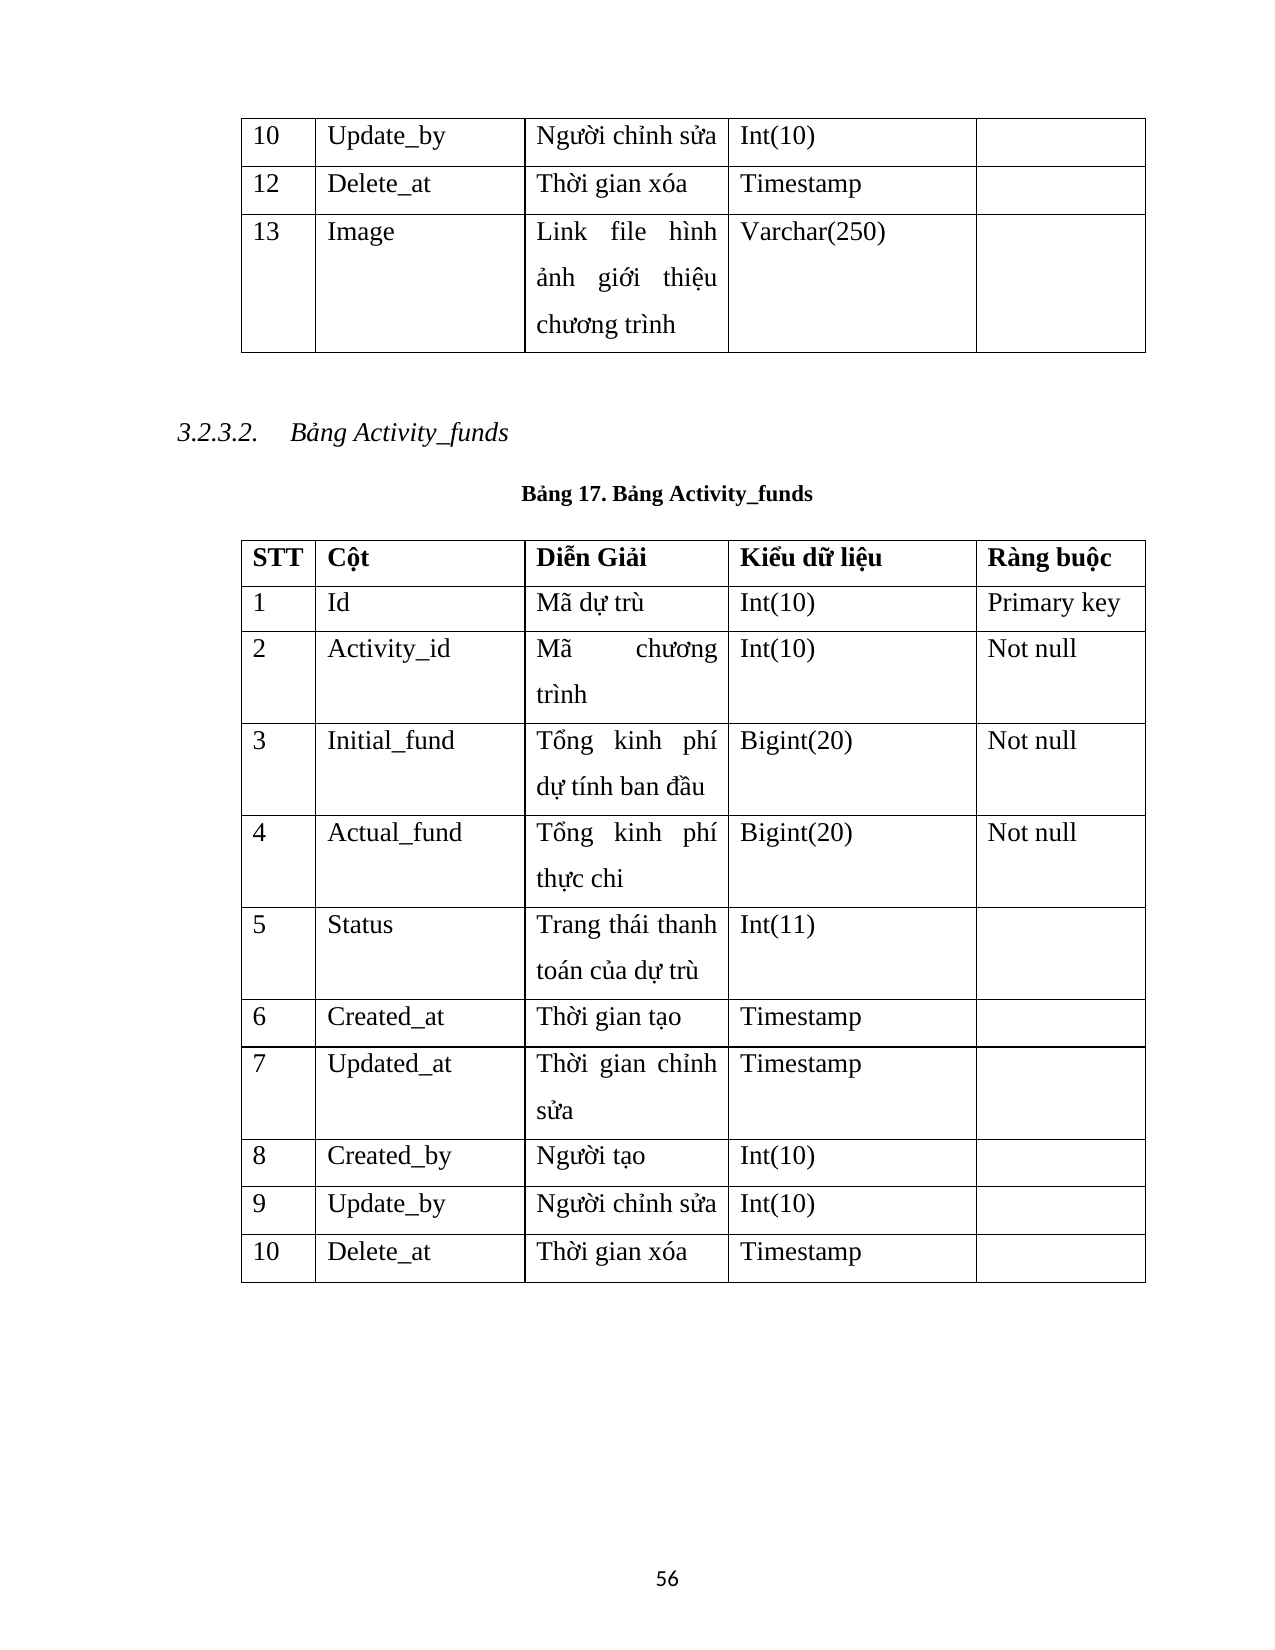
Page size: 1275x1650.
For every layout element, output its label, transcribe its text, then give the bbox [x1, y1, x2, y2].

table_cell [977, 908, 1145, 999]
table_cell Created_at [316, 1000, 524, 1046]
table_cell Initial_fund [316, 724, 524, 815]
table_cell Mã dự trù [526, 587, 728, 631]
table_cell 12 [242, 167, 315, 213]
table_cell Delete_at [316, 167, 524, 213]
table_cell Created_by [316, 1140, 524, 1186]
table_cell Người chỉnh sửa [526, 1187, 728, 1234]
table_header Kiểu dữ liệu [729, 541, 976, 586]
table_cell Int(10) [729, 119, 976, 166]
text Bảng 17. Bảng Activity_funds [177, 480, 1157, 506]
table_cell Link file hình ảnh giới thiệu chương trình [526, 215, 728, 352]
table_header Cột [316, 541, 524, 586]
table_cell Activity_id [316, 632, 524, 723]
table_cell [977, 119, 1145, 166]
table_cell Int(10) [729, 1140, 976, 1186]
table_cell 7 [242, 1048, 315, 1138]
table_cell 13 [242, 215, 315, 352]
table_cell Timestamp [729, 1000, 976, 1046]
table_cell 10 [242, 119, 315, 166]
table_cell 10 [242, 1235, 315, 1282]
table_cell [977, 1187, 1145, 1234]
table_cell 6 [242, 1000, 315, 1046]
table_cell Bigint(20) [729, 816, 976, 907]
table_header Ràng buộc [977, 541, 1145, 586]
table_cell [977, 1235, 1145, 1282]
table_cell Delete_at [316, 1235, 524, 1282]
table_cell Not null [977, 632, 1145, 723]
table_cell Trang thái thanh toán của dự trù [526, 908, 728, 999]
table_cell 5 [242, 908, 315, 999]
table_header STT [242, 541, 315, 586]
table_cell 2 [242, 632, 315, 723]
table_cell 9 [242, 1187, 315, 1234]
table_cell Varchar(250) [729, 215, 976, 352]
table_cell 1 [242, 587, 315, 631]
table_cell Int(10) [729, 632, 976, 723]
table_header Diễn Giải [526, 541, 728, 586]
list Bảng Activity_funds [177, 417, 1157, 448]
table_cell Thời gian xóa [526, 1235, 728, 1282]
table_cell Người chỉnh sửa [526, 119, 728, 166]
table_cell Mã chương trình [526, 632, 728, 723]
table_cell Int(10) [729, 1187, 976, 1234]
table_cell Update_by [316, 1187, 524, 1234]
table_cell Updated_at [316, 1048, 524, 1138]
table_cell Thời gian tạo [526, 1000, 728, 1046]
table_cell 8 [242, 1140, 315, 1186]
table_cell Status [316, 908, 524, 999]
table_cell [977, 167, 1145, 213]
table_cell Actual_fund [316, 816, 524, 907]
table_cell 4 [242, 816, 315, 907]
table_cell Tổng kinh phí dự tính ban đầu [526, 724, 728, 815]
table_cell Người tạo [526, 1140, 728, 1186]
table_cell Id [316, 587, 524, 631]
table_cell Image [316, 215, 524, 352]
table_cell [977, 1140, 1145, 1186]
table_cell Not null [977, 816, 1145, 907]
table_cell Update_by [316, 119, 524, 166]
table_cell Not null [977, 724, 1145, 815]
table_cell [977, 215, 1145, 352]
table_cell Thời gian chỉnh sửa [526, 1048, 728, 1138]
table_cell Timestamp [729, 1235, 976, 1282]
table_cell Timestamp [729, 167, 976, 213]
table_cell Primary key [977, 587, 1145, 631]
table_cell [977, 1000, 1145, 1046]
table_cell Thời gian xóa [526, 167, 728, 213]
table_cell Int(10) [729, 587, 976, 631]
table_cell Tổng kinh phí thực chi [526, 816, 728, 907]
table_cell Bigint(20) [729, 724, 976, 815]
table_cell 3 [242, 724, 315, 815]
table_cell [977, 1048, 1145, 1138]
table_cell Timestamp [729, 1048, 976, 1138]
table_cell Int(11) [729, 908, 976, 999]
